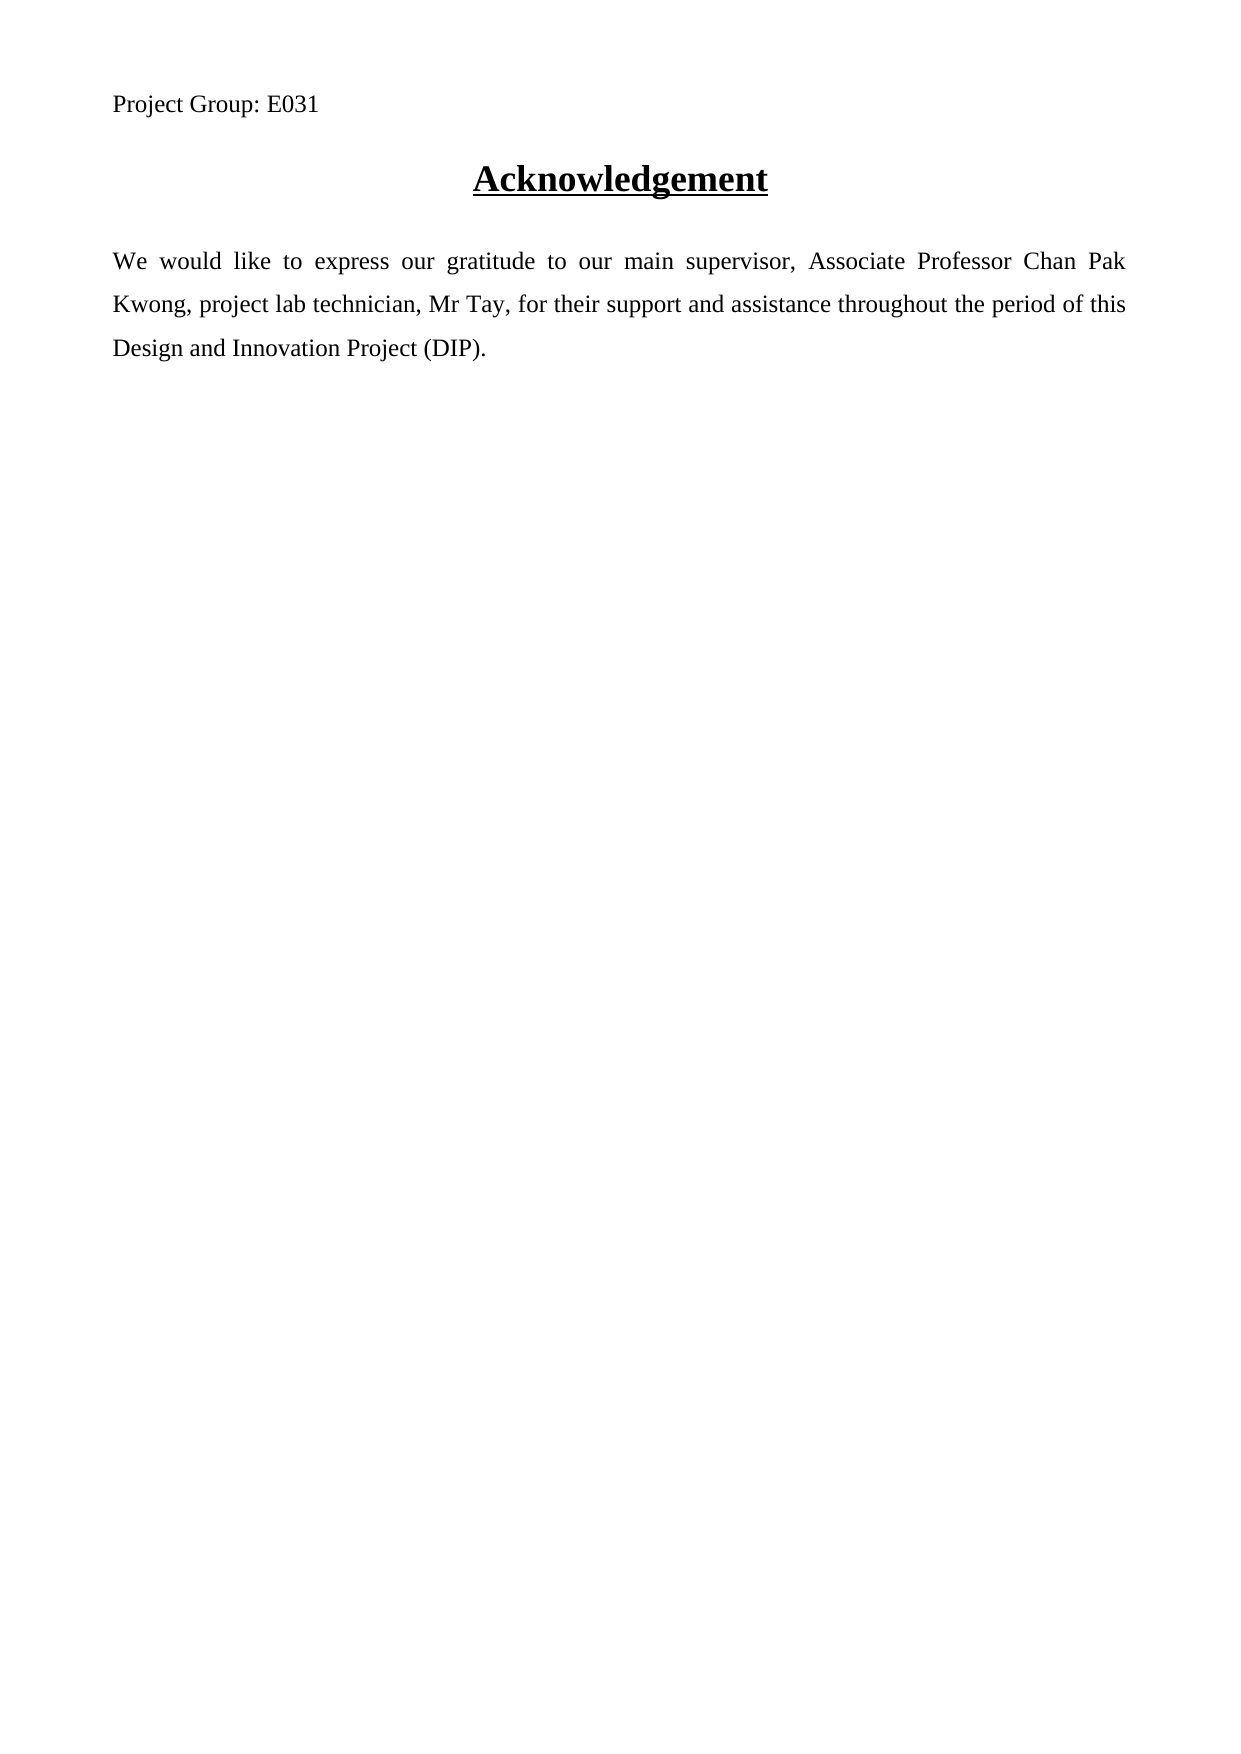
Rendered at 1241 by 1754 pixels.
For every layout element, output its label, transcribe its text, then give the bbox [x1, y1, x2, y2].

text We would like to express our gratitude to our main supervisor, Associate Professor Chan Pak Kwong, project lab technician, Mr Tay, for their support and assistance throughout the period of this Design and Innovation Project (DIP). [112, 246, 1128, 448]
title Acknowledgement [112, 157, 1128, 200]
